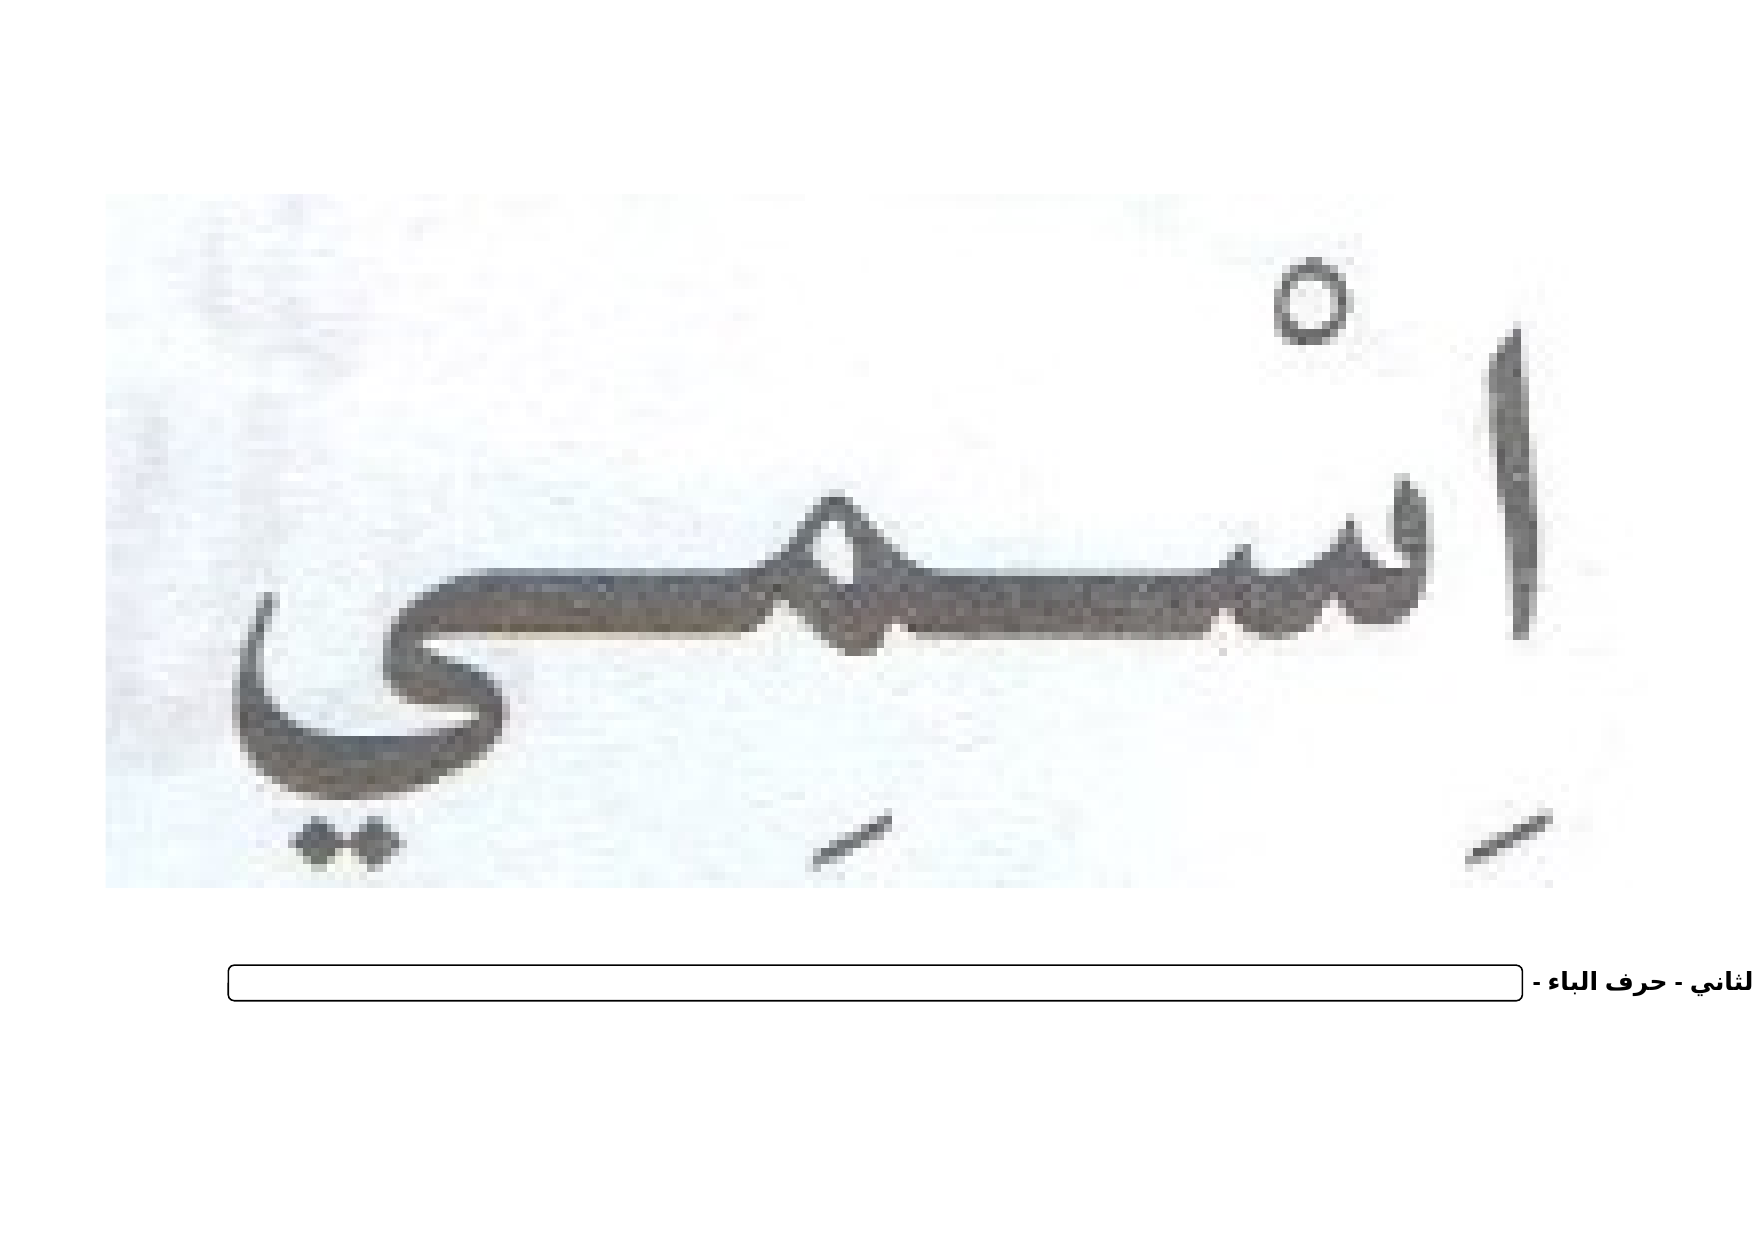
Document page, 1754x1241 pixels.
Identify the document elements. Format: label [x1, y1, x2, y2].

picture [105, 194, 1649, 888]
